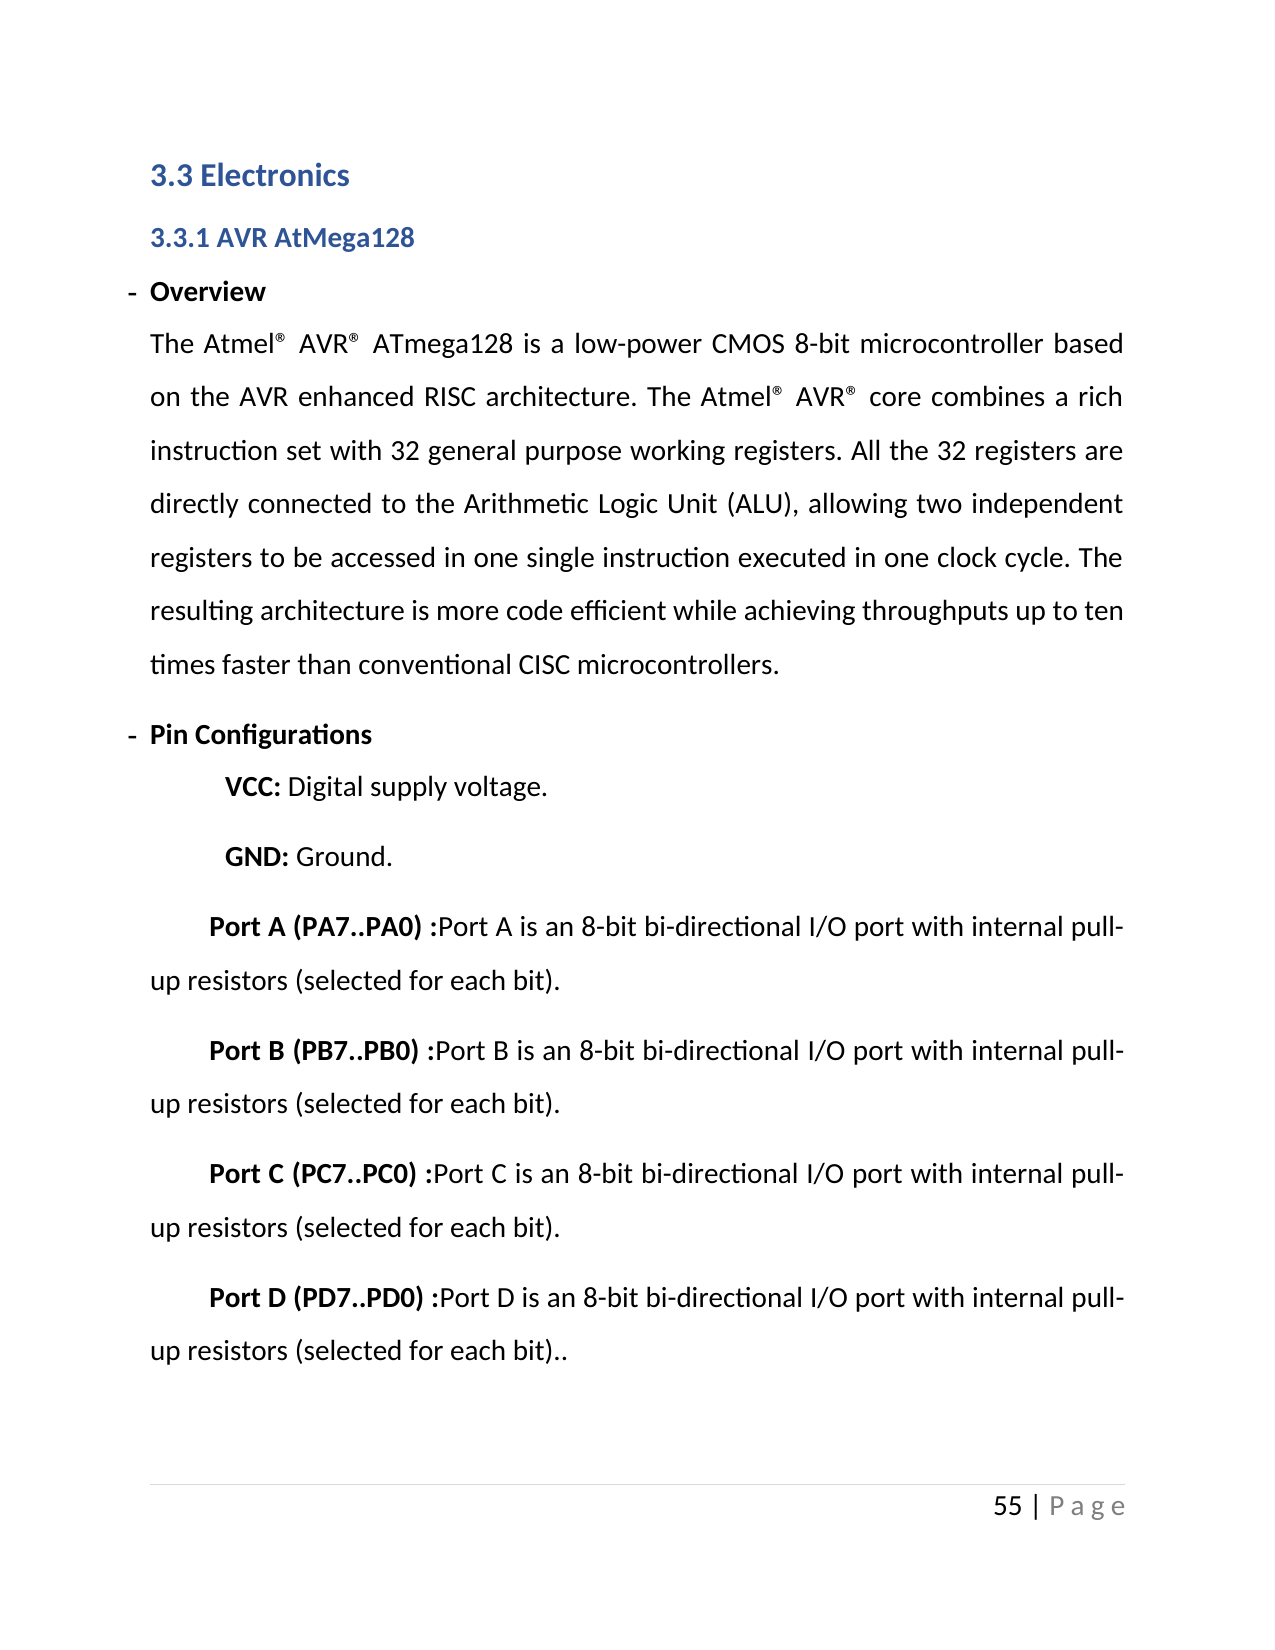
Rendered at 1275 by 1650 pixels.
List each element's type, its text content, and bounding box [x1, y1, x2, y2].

text VCC: Digital supply voltage. [150, 768, 1125, 804]
text Port D (PD7..PD0) :Port D is an 8-bit bi-directional I/O port with internal pull-up resistors (selected for each bit).. [150, 1279, 1125, 1368]
list Pin Configurations [127, 716, 1125, 751]
text GND: Ground. [150, 838, 1125, 874]
list Overview [127, 273, 1125, 308]
subtitle 3.3.1 AVR AtMega128 [150, 219, 1125, 255]
text Port A (PA7..PA0) :Port A is an 8-bit bi-directional I/O port with internal pull-up resistors (selected for each bit). [150, 908, 1125, 997]
subtitle 3.3 Electronics [150, 154, 1125, 195]
text Port C (PC7..PC0) :Port C is an 8-bit bi-directional I/O port with internal pull-up resistors (selected for each bit). [150, 1155, 1125, 1244]
text The Atmel® AVR® ATmega128 is a low-power CMOS 8-bit microcontroller based on the AVR enhanced RISC architecture. The Atmel® AVR® core combines a rich instruction set with 32 general purpose working registers. All the 32 registers are directly connected to the Arithmetic Logic Unit (ALU), allowing two independent registers to be accessed in one single instruction executed in one clock cycle. The resulting architecture is more code efficient while achieving throughputs up to ten times faster than conventional CISC microcontrollers. [150, 325, 1125, 681]
text Port B (PB7..PB0) :Port B is an 8-bit bi-directional I/O port with internal pull-up resistors (selected for each bit). [150, 1032, 1125, 1121]
